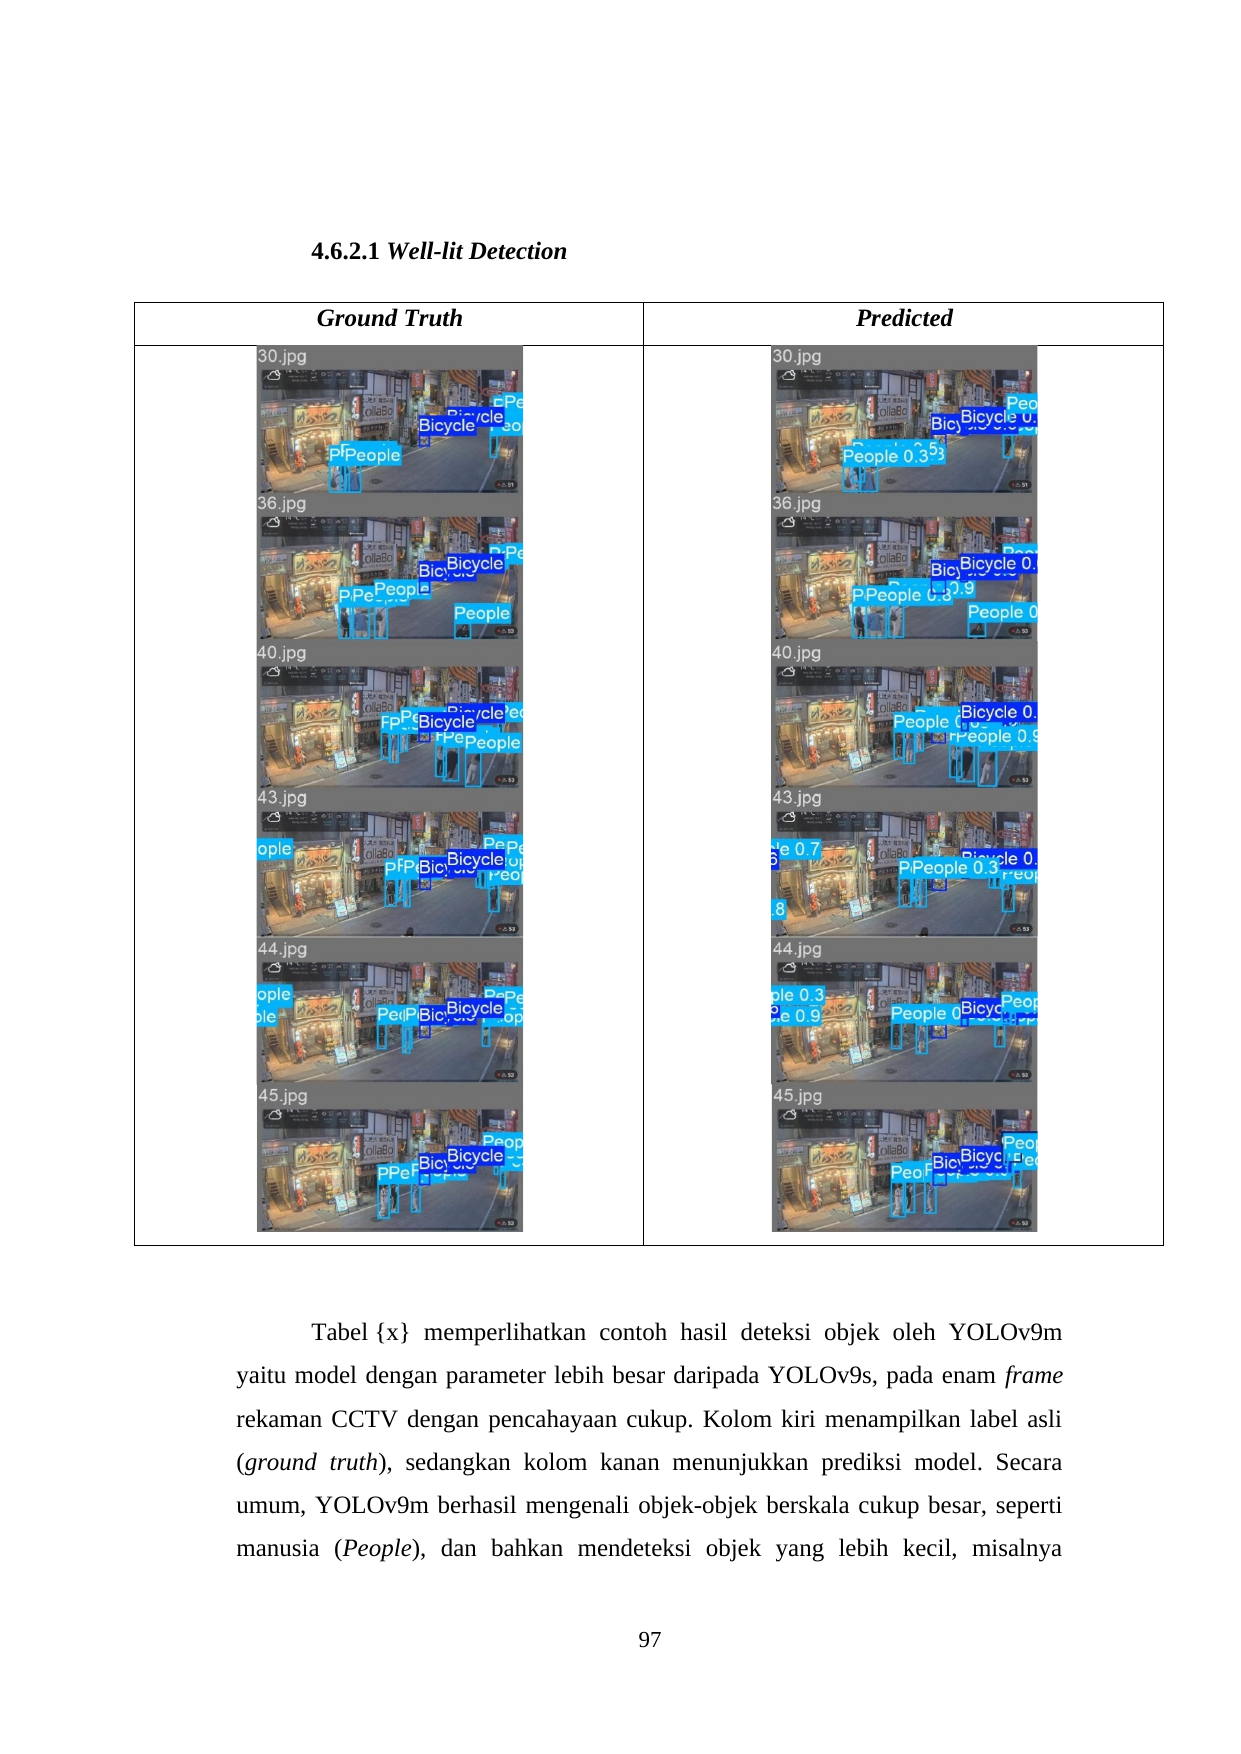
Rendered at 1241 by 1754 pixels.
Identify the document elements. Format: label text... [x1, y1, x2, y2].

table_header Ground Truth [135, 303, 643, 344]
table_cell [135, 346, 643, 1244]
picture [771, 345, 1038, 1232]
table_cell [644, 346, 1163, 1244]
picture [513, 1163, 524, 1167]
table_header Predicted [644, 303, 1163, 344]
picture [256, 345, 524, 1232]
picture [1018, 729, 1027, 742]
picture [1033, 730, 1038, 742]
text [236, 1317, 1063, 1562]
picture [796, 1005, 806, 1022]
text 4.6.2.1 Well-lit Detection [311, 236, 1063, 265]
